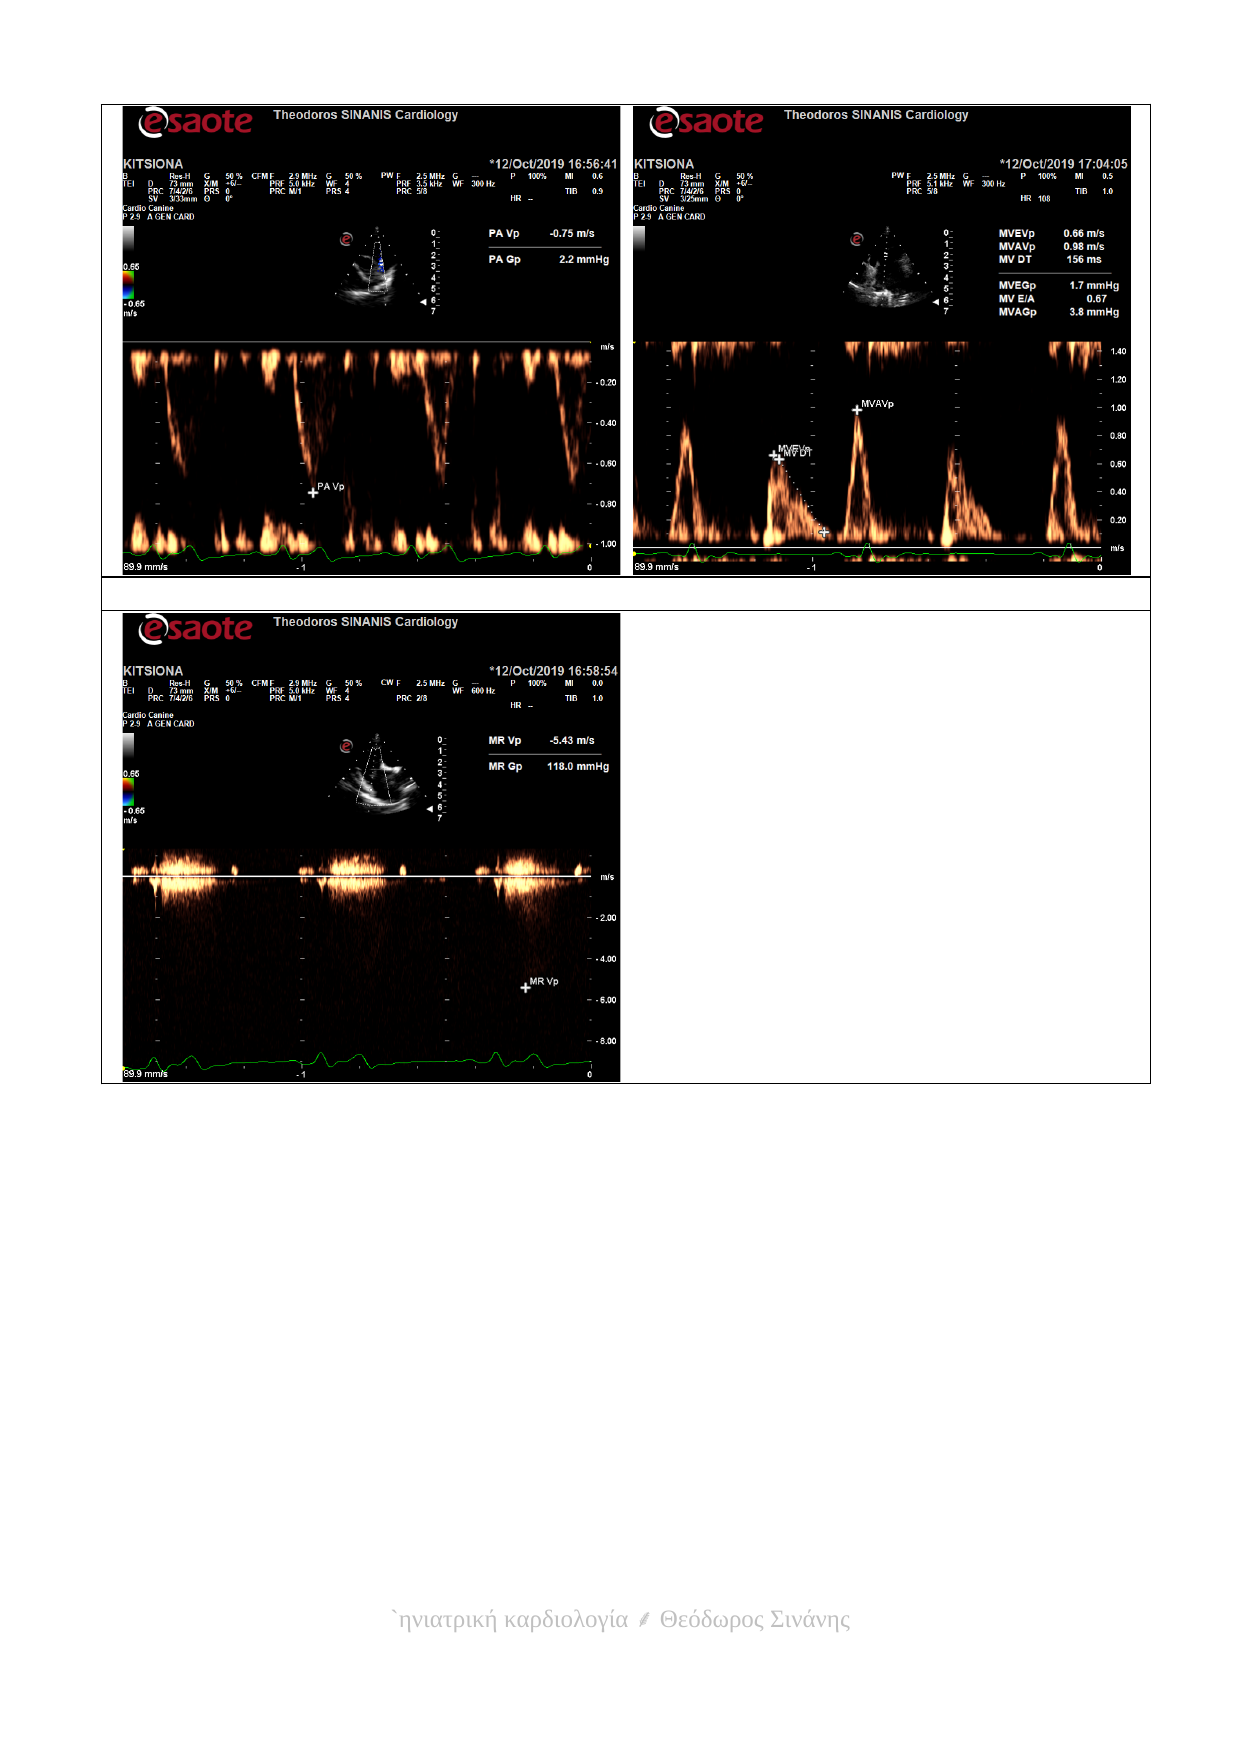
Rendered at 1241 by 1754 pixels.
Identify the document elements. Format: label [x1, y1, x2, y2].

picture [122, 106, 621, 575]
picture [122, 613, 621, 1082]
picture [633, 106, 1131, 575]
